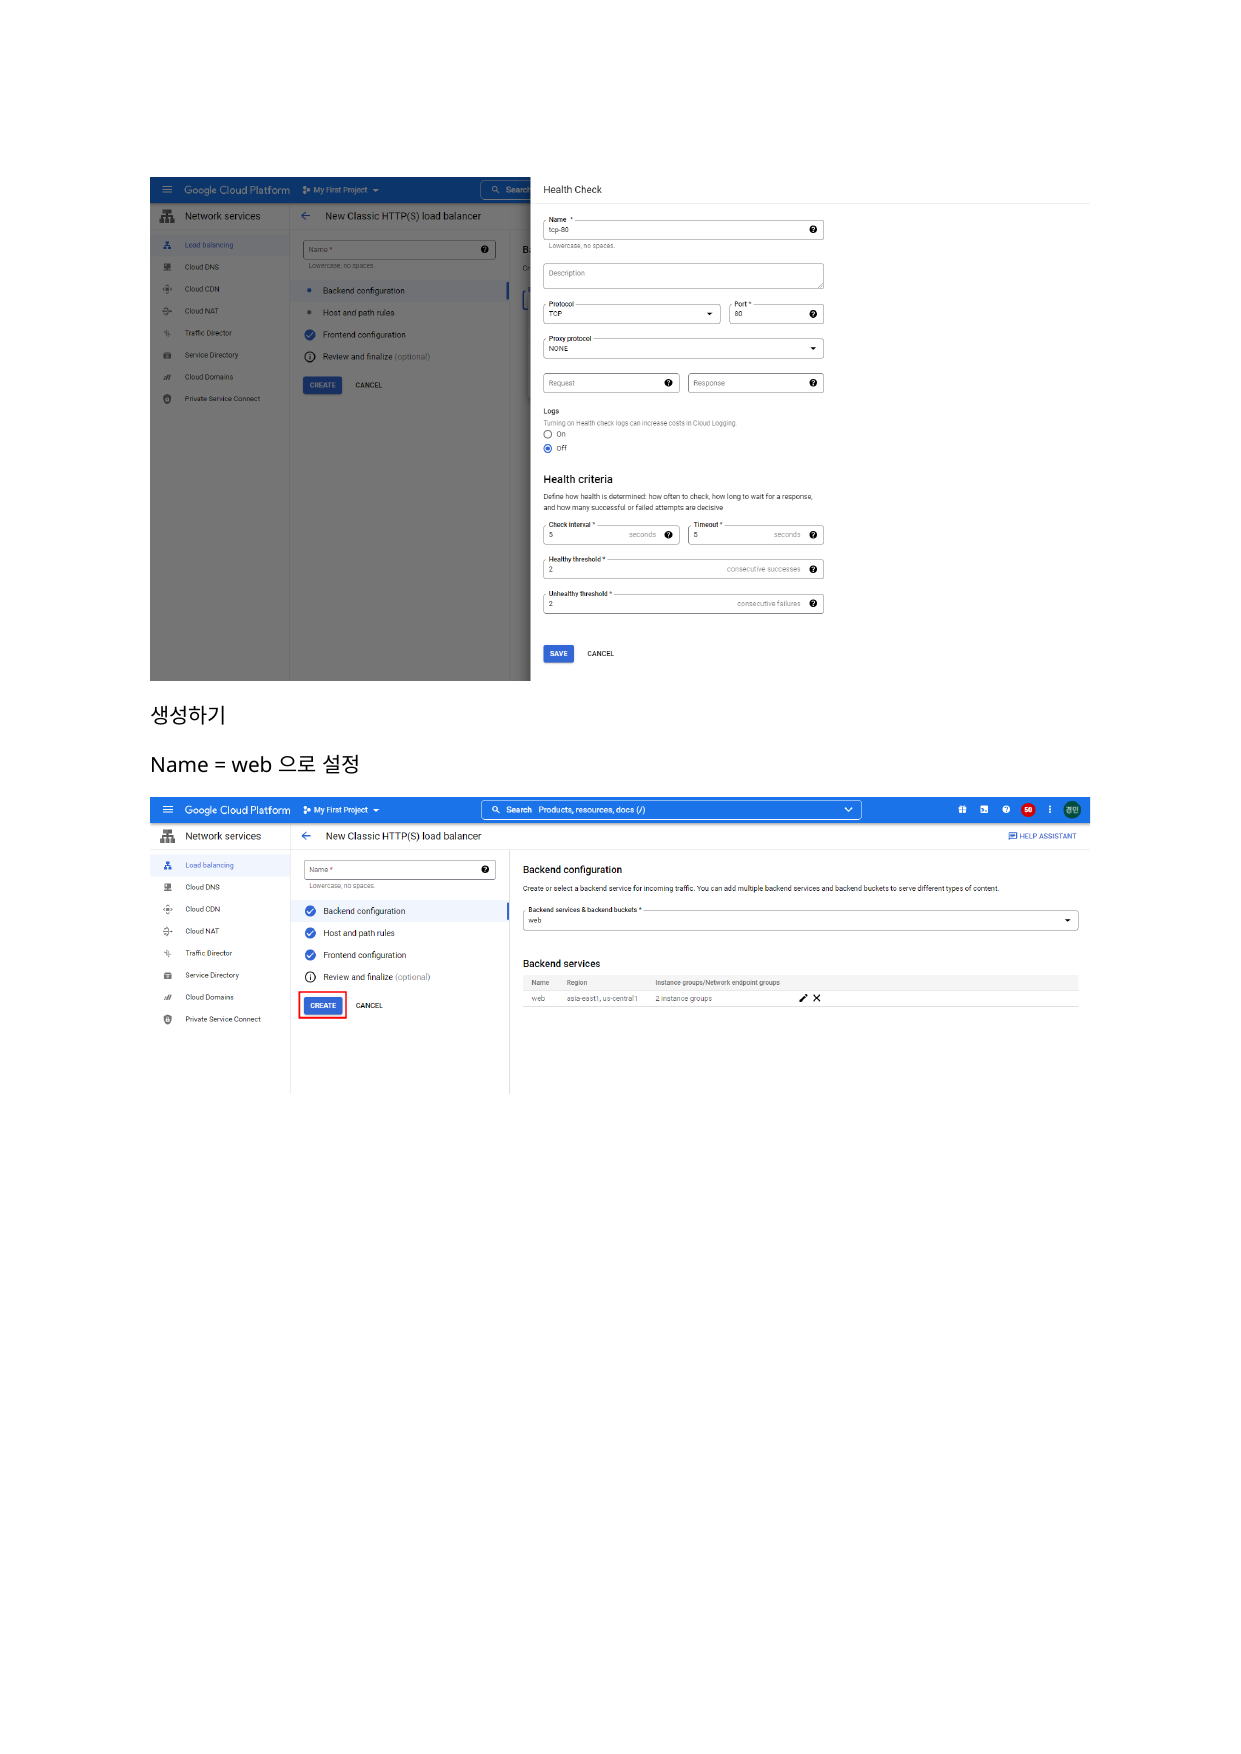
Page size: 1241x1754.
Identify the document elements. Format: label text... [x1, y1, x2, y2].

picture [150, 177, 1091, 681]
text 생성하기 [150, 699, 1090, 729]
picture [150, 797, 1091, 1094]
text Name = web 으로 설정 [150, 748, 1090, 779]
